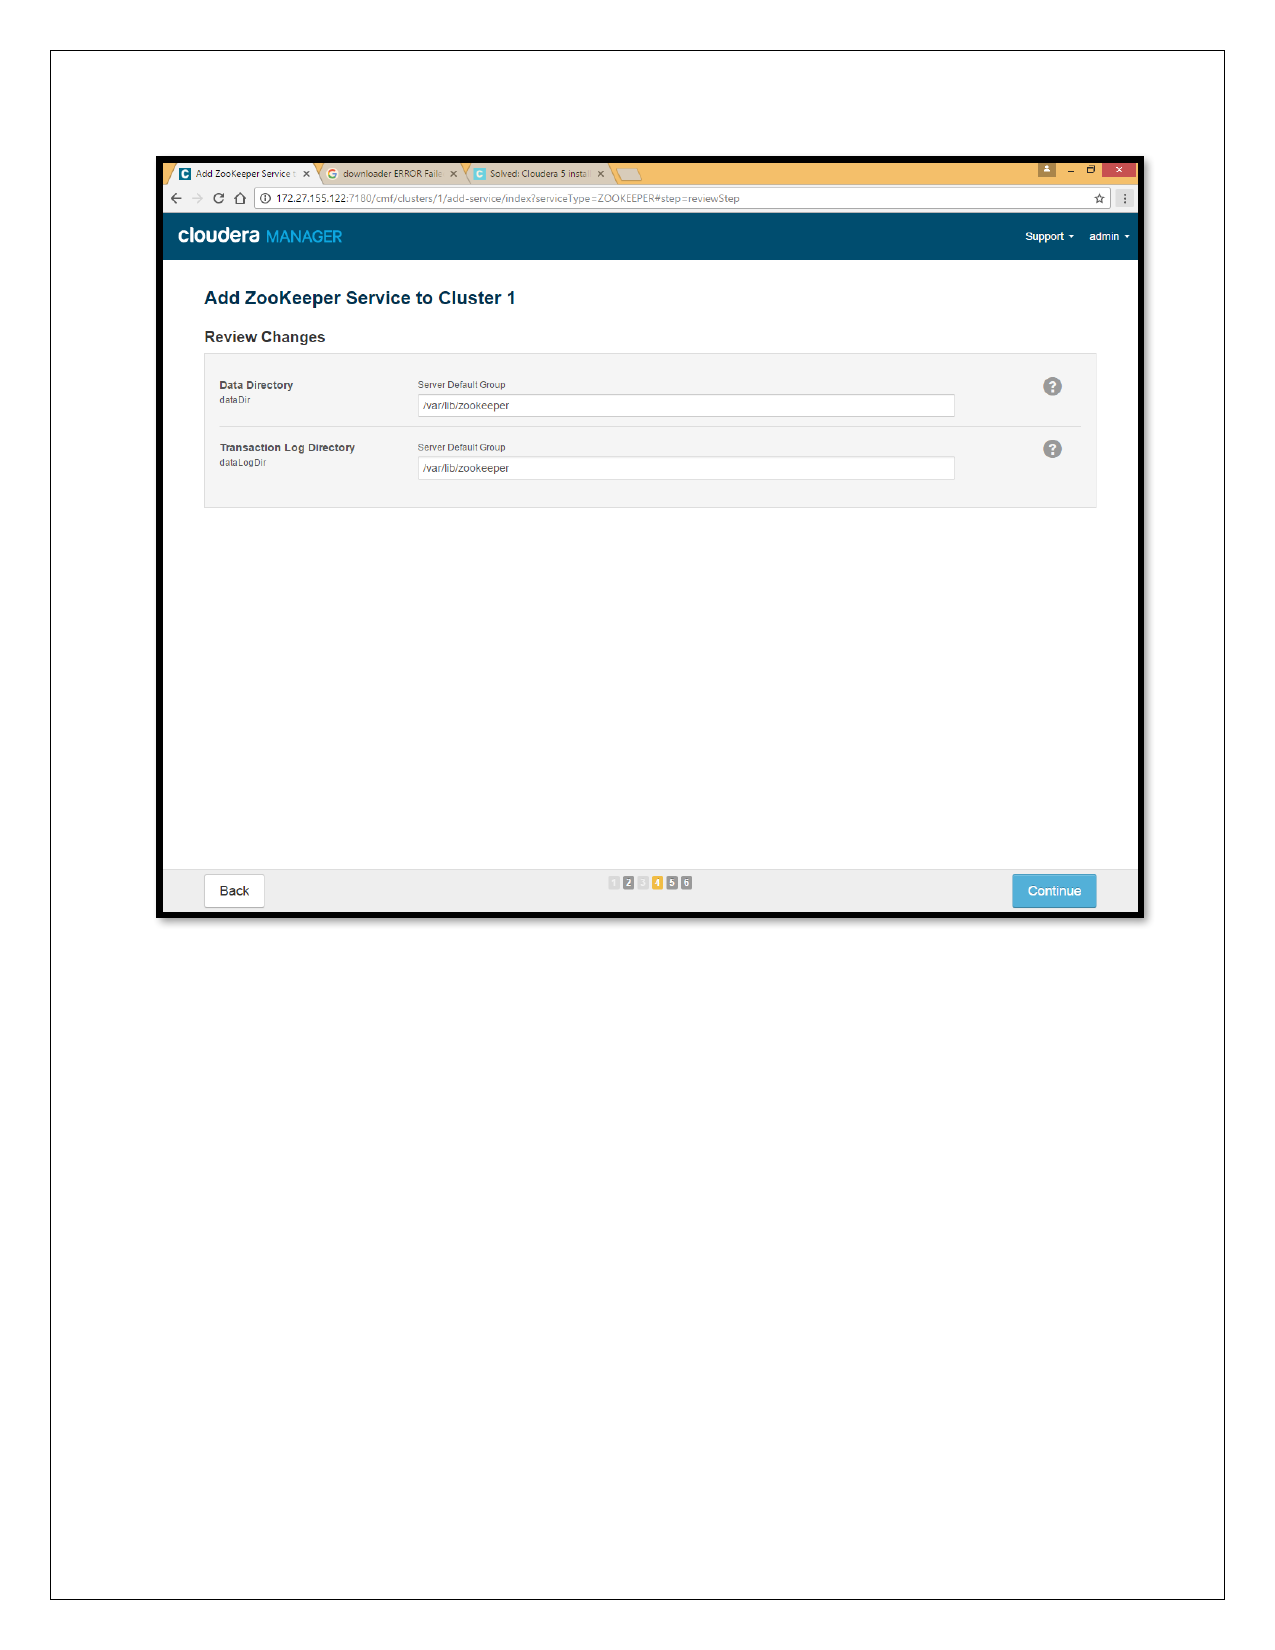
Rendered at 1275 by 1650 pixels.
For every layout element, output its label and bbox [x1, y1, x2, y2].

picture [250, 231, 259, 242]
picture [191, 228, 216, 242]
picture [219, 228, 239, 242]
picture [163, 261, 1138, 912]
picture [163, 163, 1138, 212]
picture [179, 231, 187, 242]
picture [243, 231, 248, 242]
